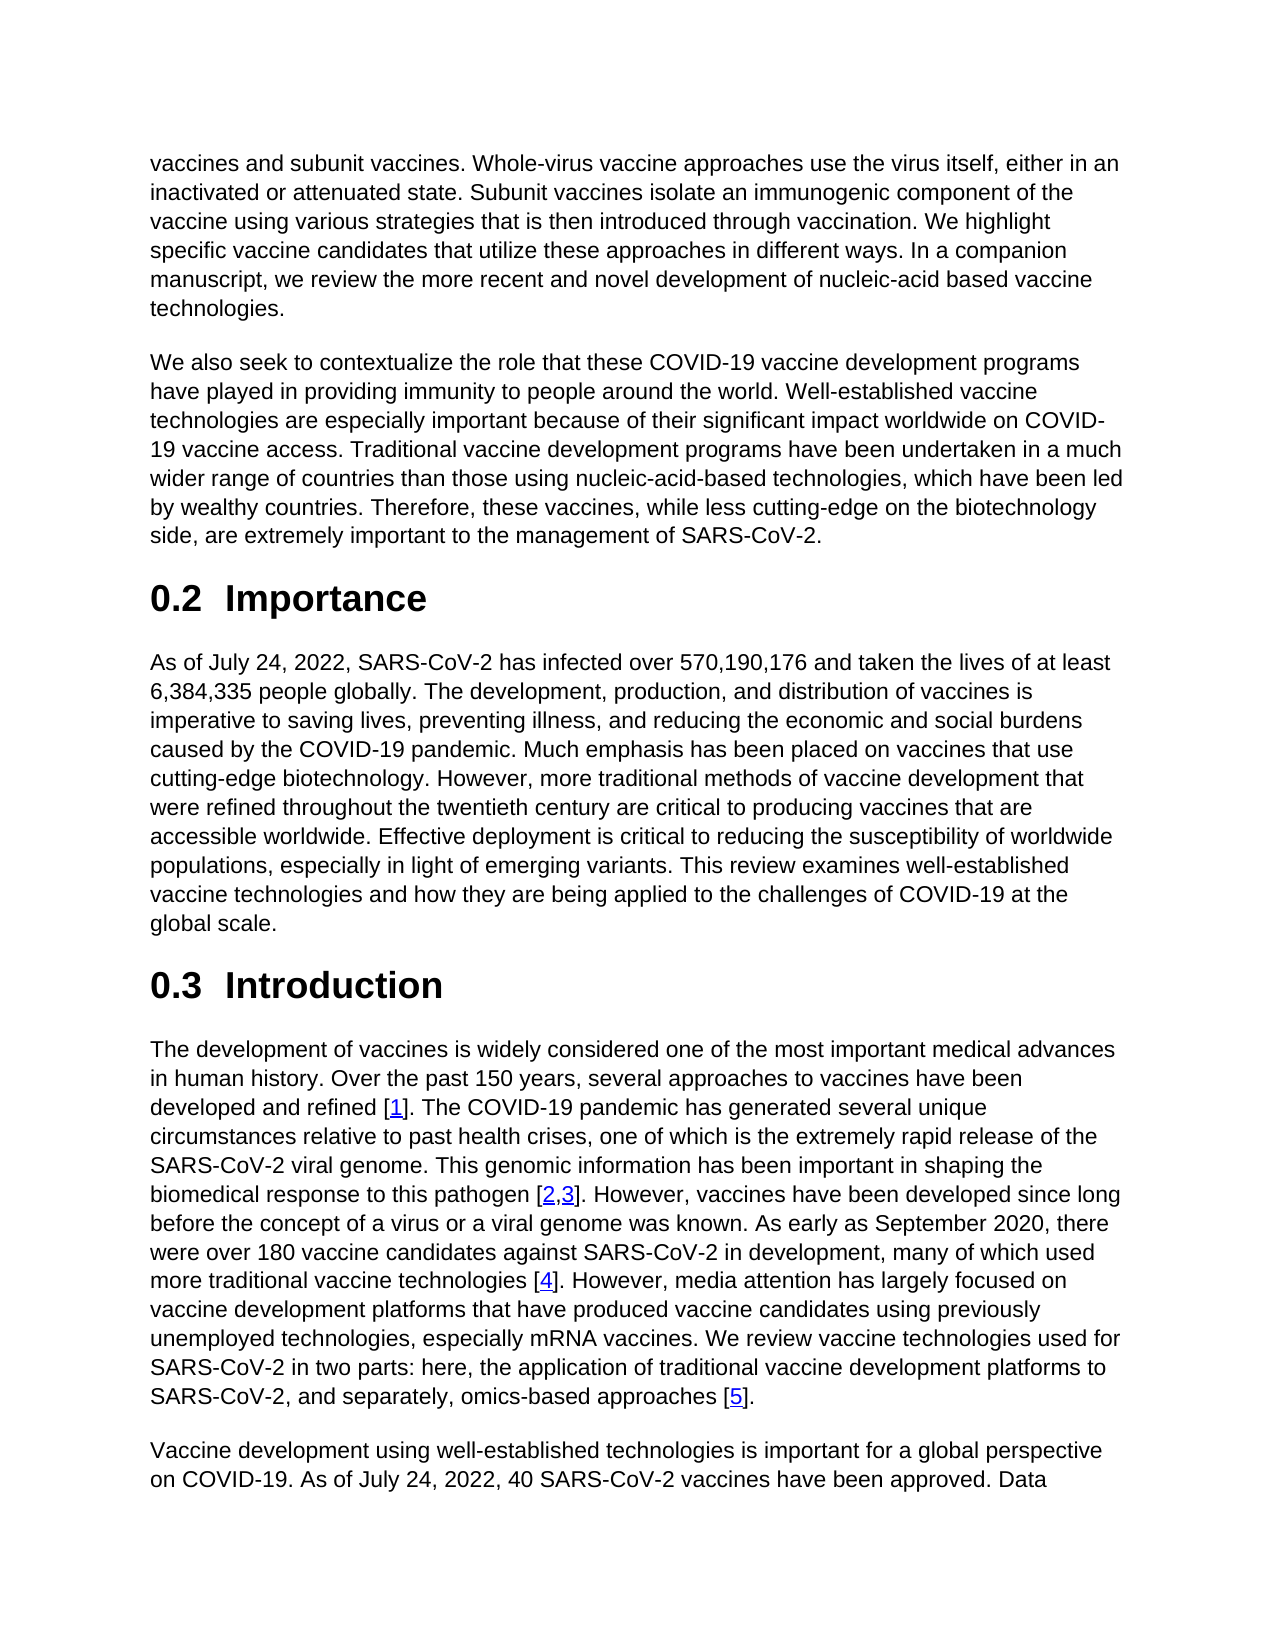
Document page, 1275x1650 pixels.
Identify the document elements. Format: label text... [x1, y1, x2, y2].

text We also seek to contextualize the role that these COVID-19 vaccine development programs have played in providing immunity to people around the world. Well-established vaccine technologies are especially important because of their significant impact worldwide on COVID-19 vaccine access. Traditional vaccine development programs have been undertaken in a much wider range of countries than those using nucleic-acid-based technologies, which have been led by wealthy countries. Therefore, these vaccines, while less cutting-edge on the biotechnology side, are extremely important to the management of SARS-CoV-2. [150, 349, 1125, 549]
subtitle 0.3 Introduction [150, 963, 1125, 1007]
text The development of vaccines is widely considered one of the most important medical advances in human history. Over the past 150 years, several approaches to vaccines have been developed and refined [1]. The COVID-19 pandemic has generated several unique circumstances relative to past health crises, one of which is the extremely rapid release of the SARS-CoV-2 viral genome. This genomic information has been important in shaping the biomedical response to this pathogen [2,3]. However, vaccines have been developed since long before the concept of a virus or a viral genome was known. As early as September 2020, there were over 180 vaccine candidates against SARS-CoV-2 in development, many of which used more traditional vaccine technologies [4]. However, media attention has largely focused on vaccine development platforms that have produced vaccine candidates using previously unemployed technologies, especially mRNA vaccines. We review vaccine technologies used for SARS-CoV-2 in two parts: here, the application of traditional vaccine development platforms to SARS-CoV-2, and separately, omics-based approaches [5]. [150, 1036, 1125, 1410]
subtitle 0.2 Importance [150, 576, 1125, 619]
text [150, 150, 1125, 321]
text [150, 1437, 1125, 1493]
text As of July 24, 2022, SARS-CoV-2 has infected over 570,190,176 and taken the lives of at least 6,384,335 people globally. The development, production, and distribution of vaccines is imperative to saving lives, preventing illness, and reducing the economic and social burdens caused by the COVID-19 pandemic. Much emphasis has been placed on vaccines that use cutting-edge biotechnology. However, more traditional methods of vaccine development that were refined throughout the twentieth century are critical to producing vaccines that are accessible worldwide. Effective deployment is critical to reducing the susceptibility of worldwide populations, especially in light of emerging variants. This review examines well-established vaccine technologies and how they are being applied to the challenges of COVID-19 at the global scale. [150, 649, 1125, 936]
